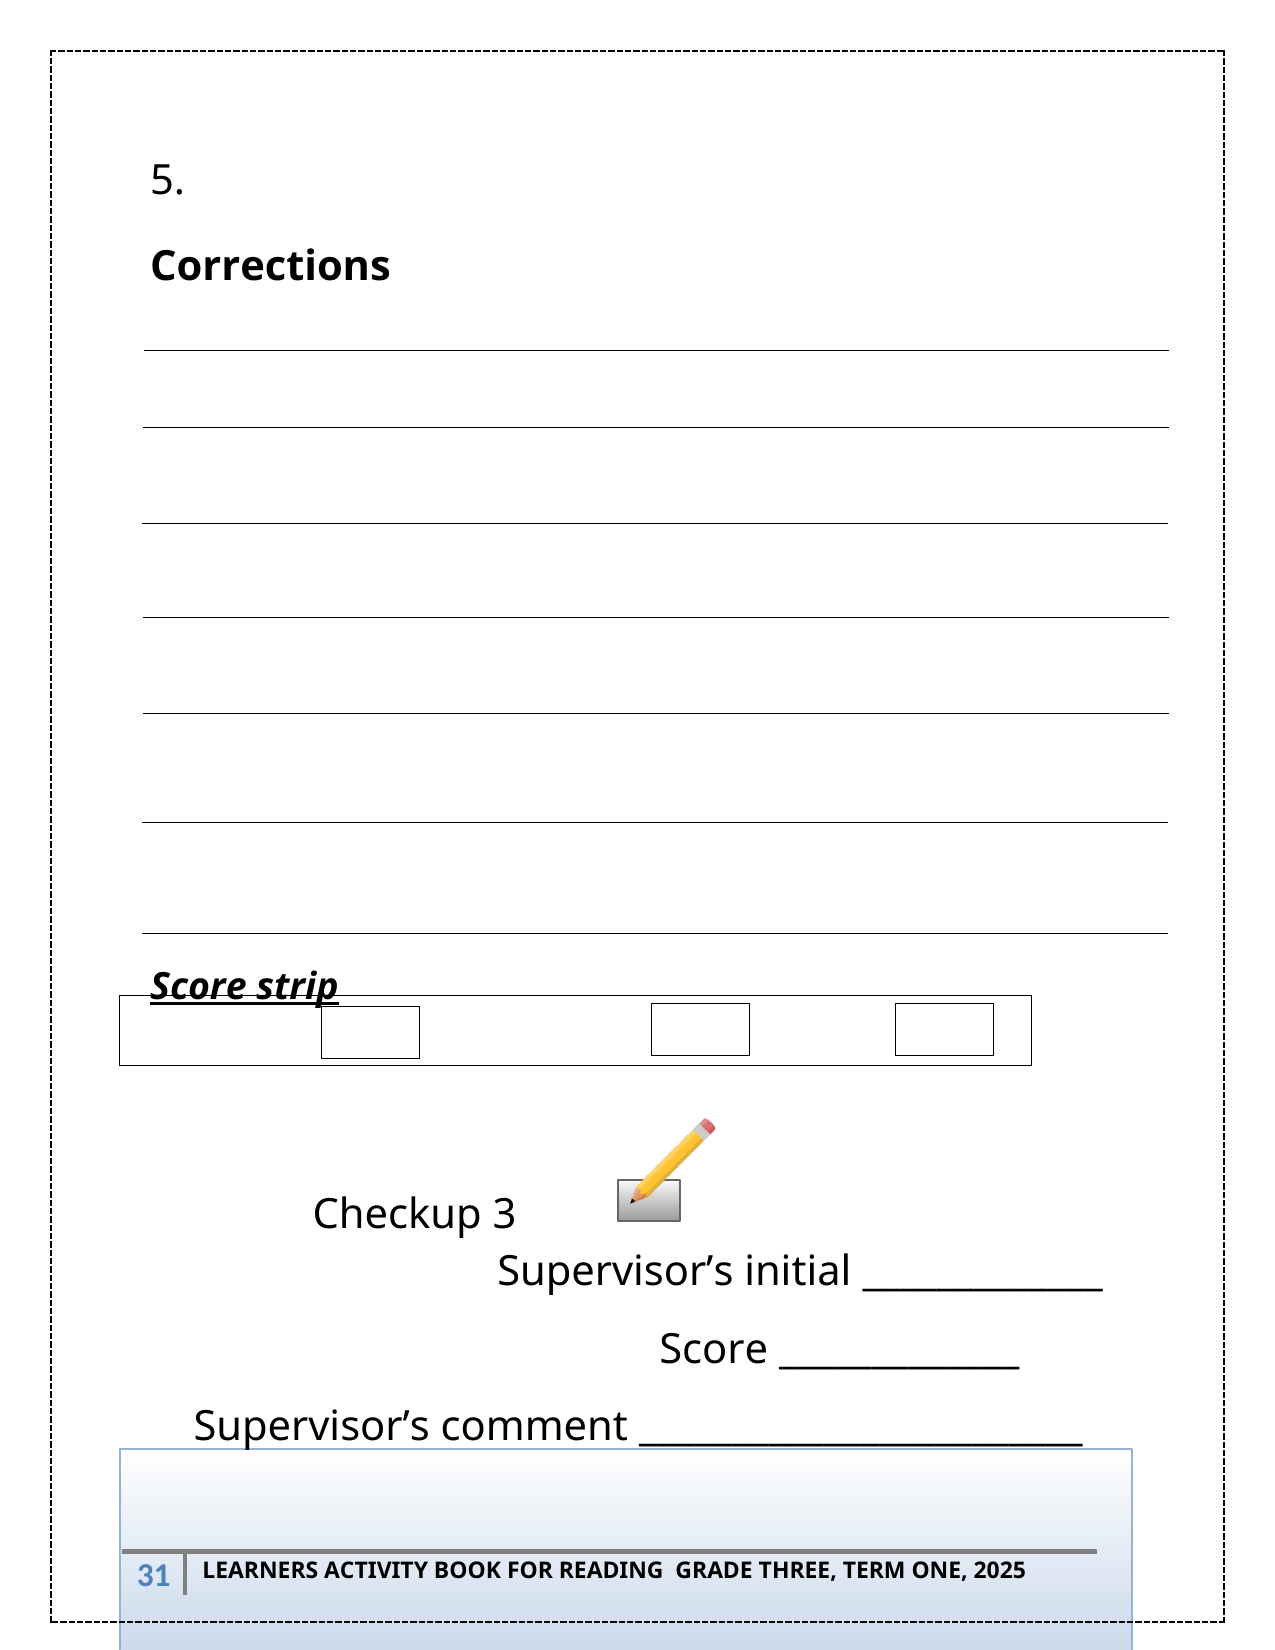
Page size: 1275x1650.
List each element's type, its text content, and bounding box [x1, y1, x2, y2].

text Supervisor’s initial _____________ [150, 1241, 1125, 1298]
text Corrections [150, 236, 1125, 293]
text 5. [150, 150, 1125, 207]
picture [629, 1117, 716, 1204]
text Supervisor’s comment ________________________ [150, 1396, 1125, 1453]
text Score strip [150, 959, 1125, 1010]
text Checkup 3 [150, 1184, 1125, 1241]
text Score _____________ [150, 1318, 1125, 1375]
